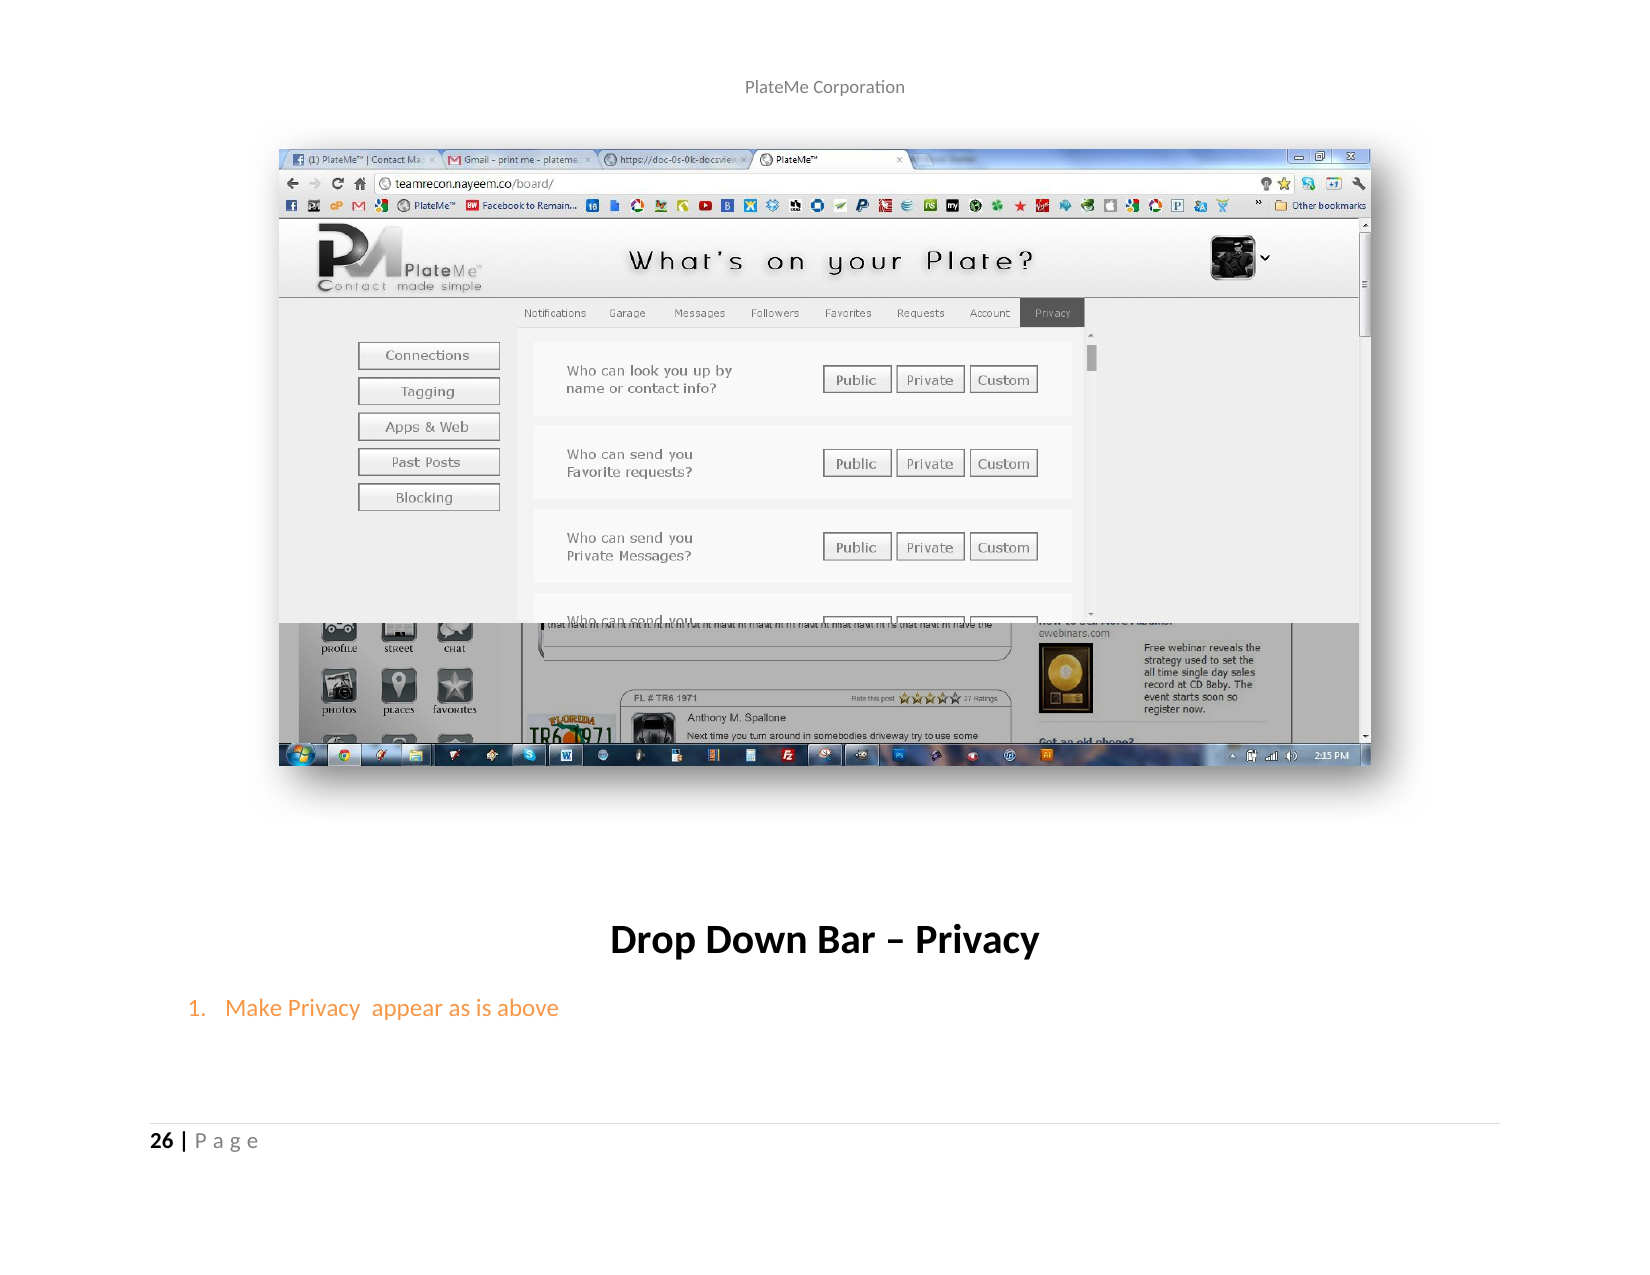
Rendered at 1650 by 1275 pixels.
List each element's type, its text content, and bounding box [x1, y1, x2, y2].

text Drop Down Bar – Privacy [150, 913, 1500, 964]
list Make Privacy appear as is above [187, 992, 1500, 1023]
picture [279, 149, 1371, 766]
